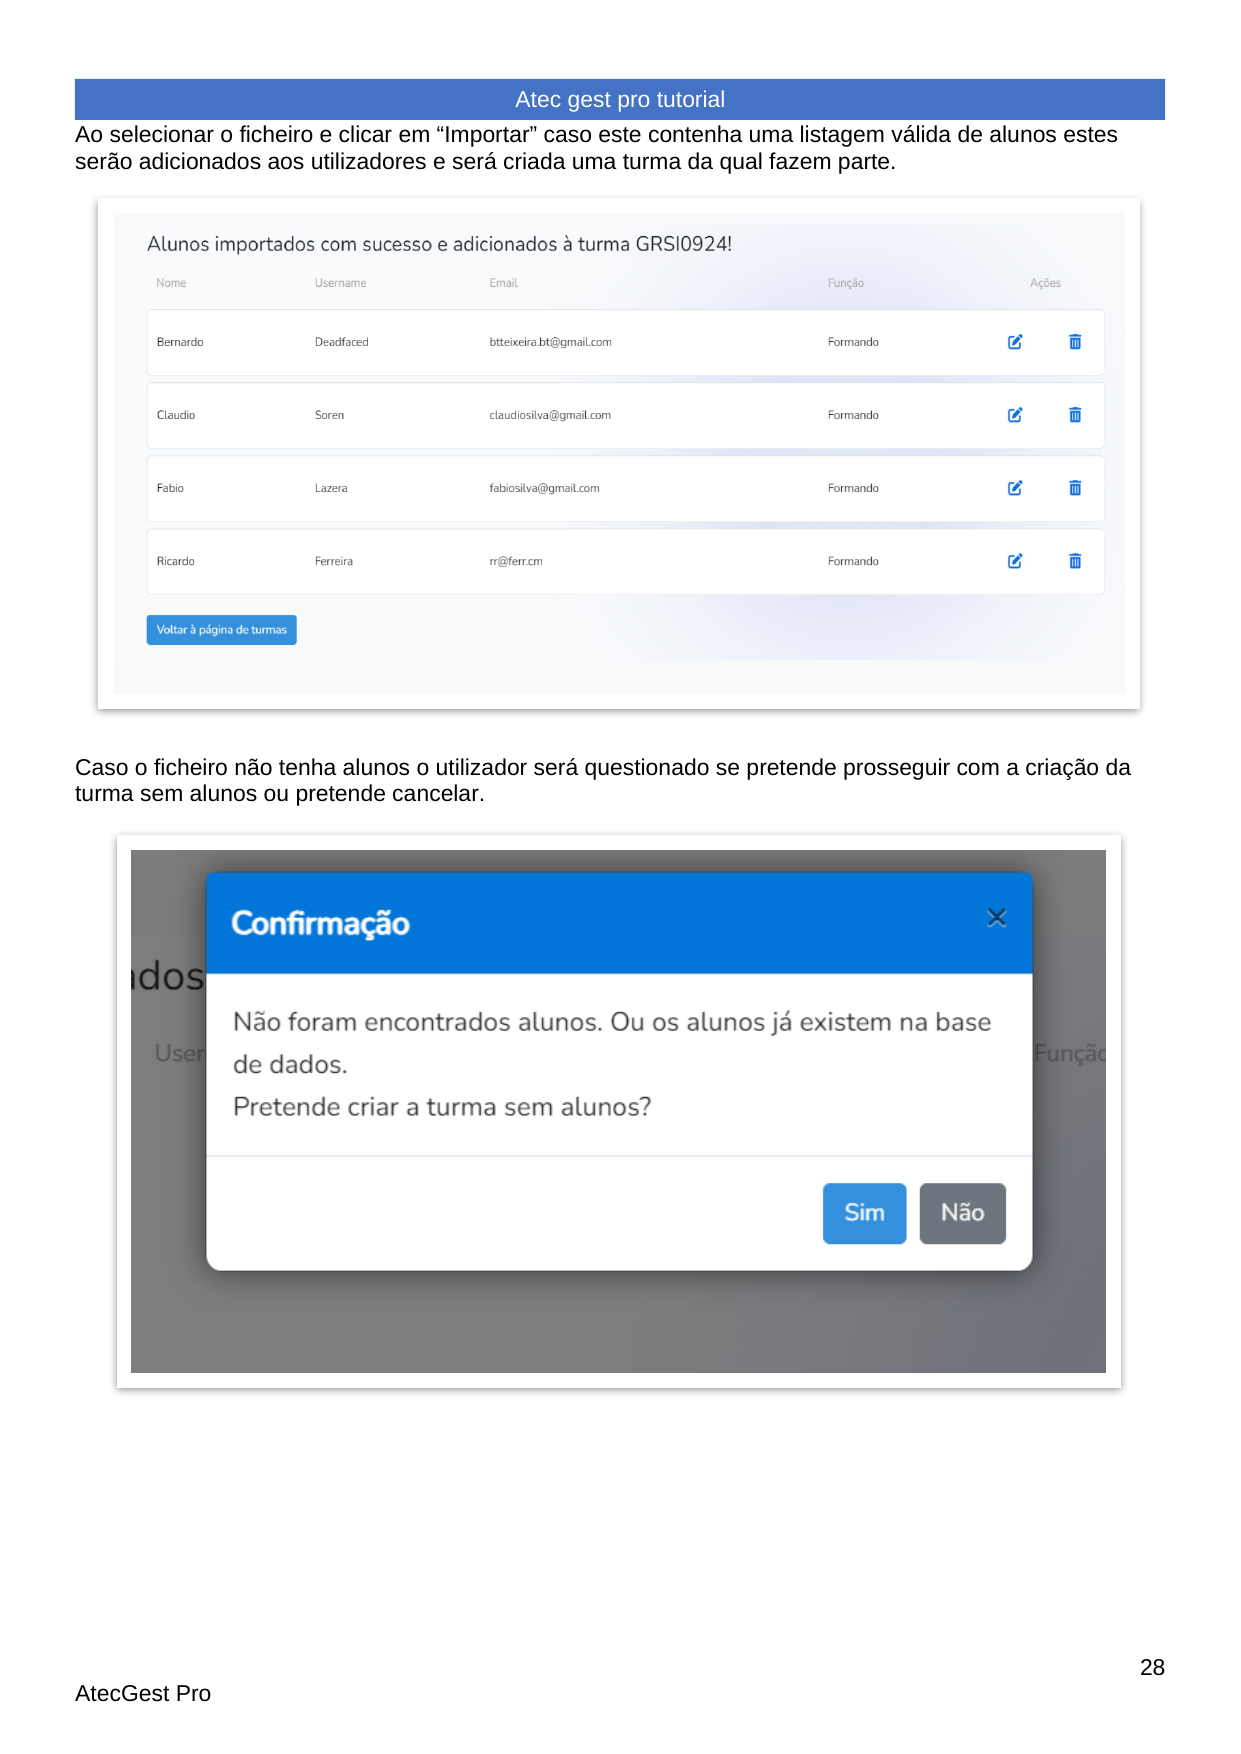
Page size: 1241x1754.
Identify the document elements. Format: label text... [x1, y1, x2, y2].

picture [131, 850, 1106, 1373]
text Ao selecionar o ficheiro e clicar em “Importar” caso este contenha uma listagem válida de alunos estes serão adicionados aos utilizadores e será criada uma turma da qual fazem parte. [75, 120, 1165, 174]
picture [113, 213, 1125, 694]
text Caso o ficheiro não tenha alunos o utilizador será questionado se pretende prosseguir com a criação da turma sem alunos ou pretende cancelar. [75, 754, 1165, 806]
